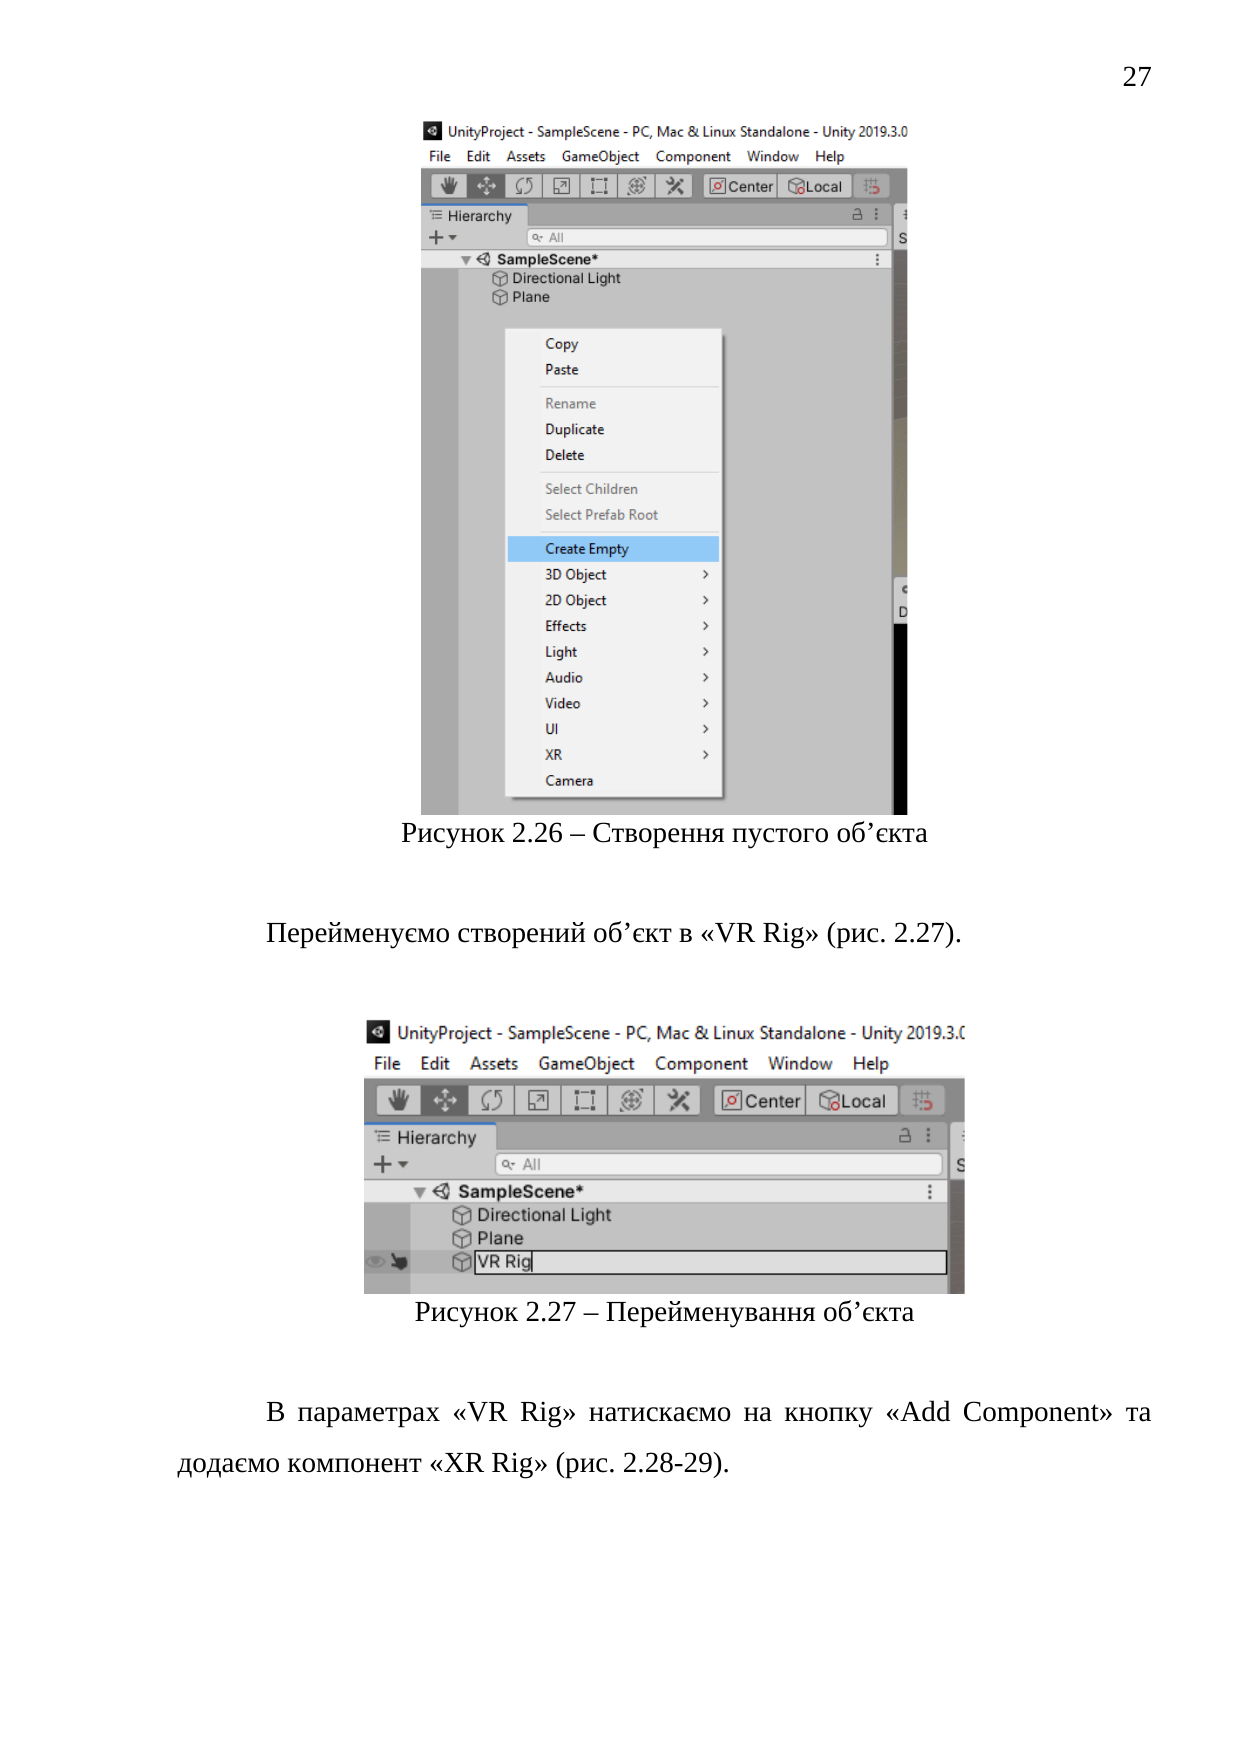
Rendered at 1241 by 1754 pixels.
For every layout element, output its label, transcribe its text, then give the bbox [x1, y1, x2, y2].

text Перейменуємо створений об’єкт в «VR Rig» (рис. 2.27). [177, 916, 1152, 949]
picture [364, 1016, 965, 1294]
text В параметрах «VR Rig» натискаємо на кнопку «Add Component» та додаємо компонент «XR Rig» (рис. 2.28-29). [177, 1394, 1152, 1478]
picture [421, 118, 908, 815]
text Перейменування об’єкта [177, 1294, 1152, 1327]
text Створення пустого об’єкта [177, 815, 1152, 848]
